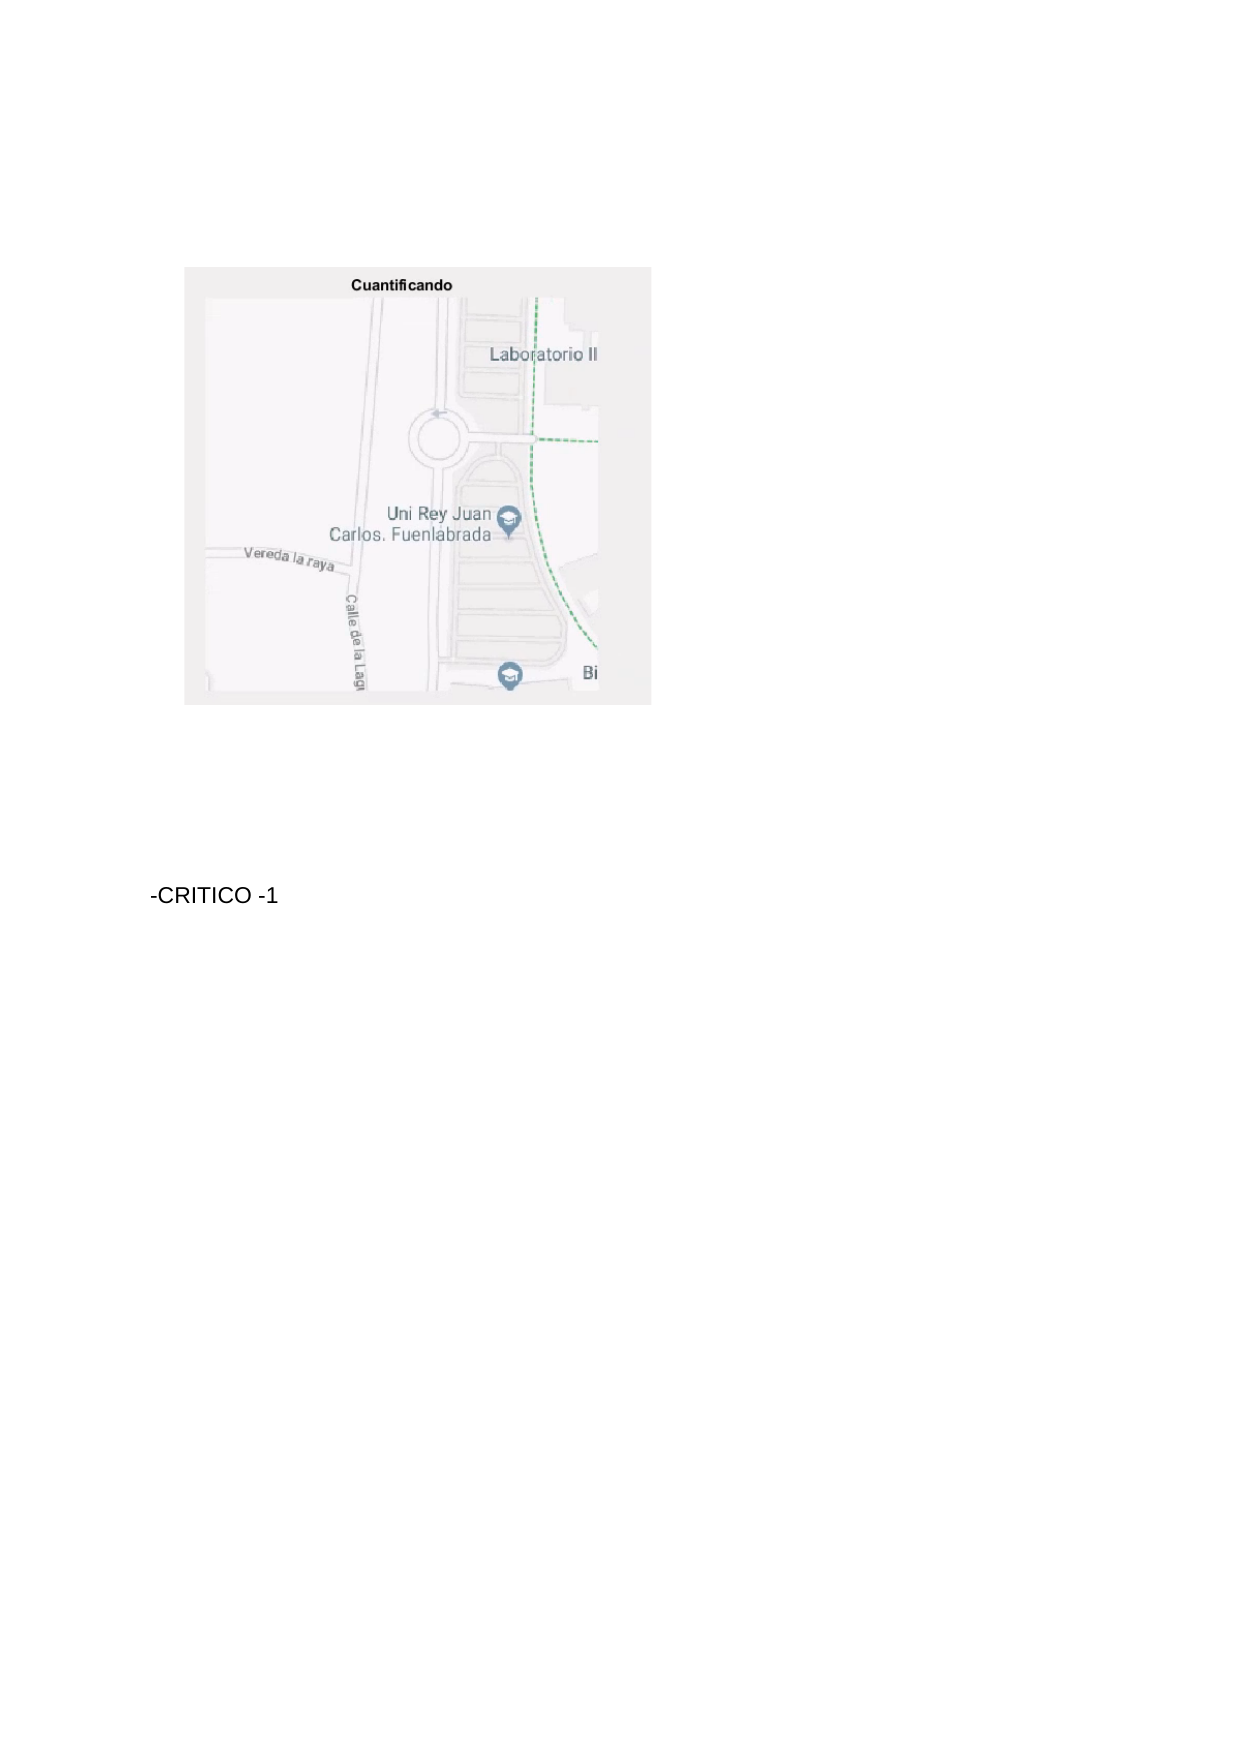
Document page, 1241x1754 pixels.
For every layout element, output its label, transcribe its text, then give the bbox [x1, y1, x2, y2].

picture [184, 267, 652, 705]
text -CRITICO -1 [150, 882, 1090, 908]
